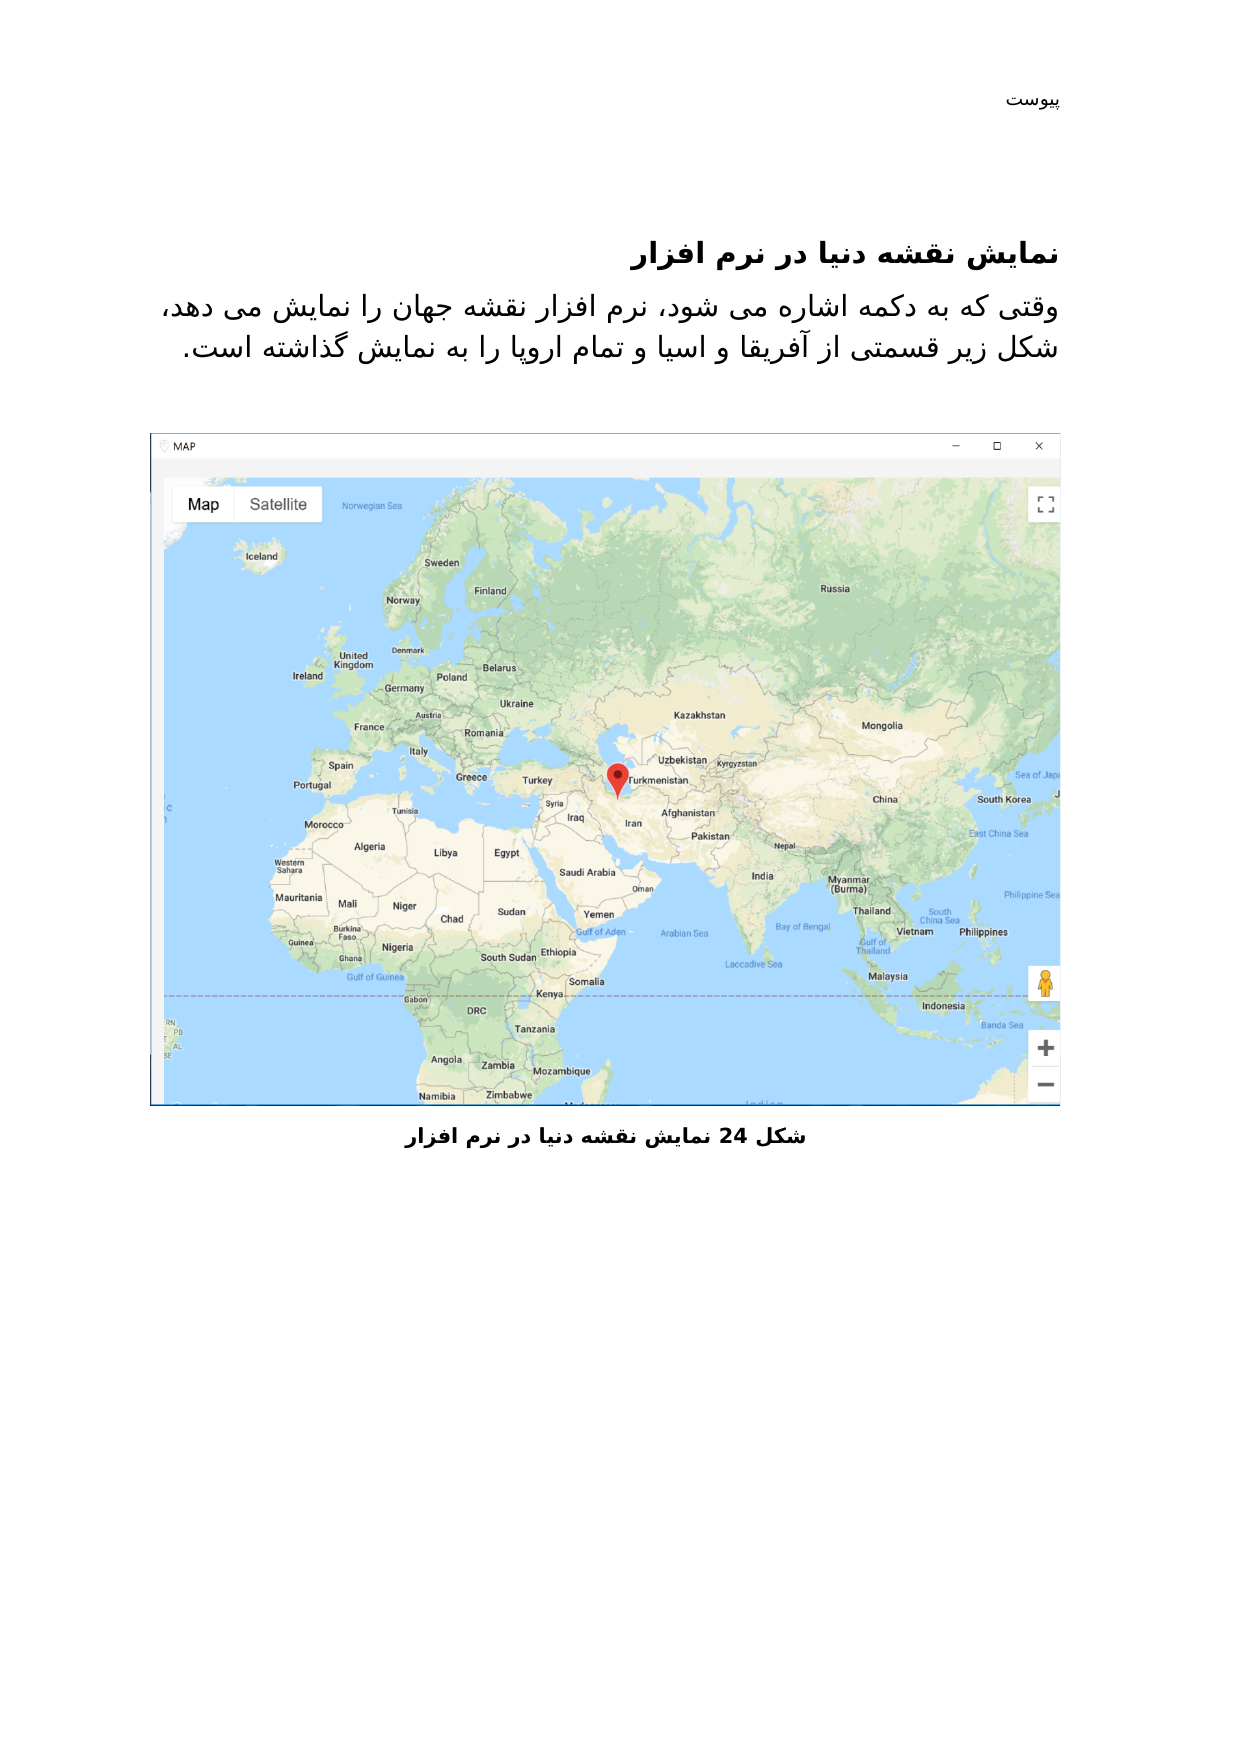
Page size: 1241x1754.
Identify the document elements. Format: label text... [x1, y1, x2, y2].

text نمایش نقشه دنیا در نرم افزار [150, 236, 1060, 270]
text وقتی که به دکمه اشاره می شود، نرم افزار نقشه جهان را نمایش می دهد، شکل زیر قسمتی از آفریقا و اسیا و تمام اروپا را به نمایش گذاشته است. [150, 289, 1060, 364]
text شکل 24 نمایش نقشه دنیا در نرم افزار [150, 1124, 1062, 1149]
picture [150, 433, 1060, 1106]
